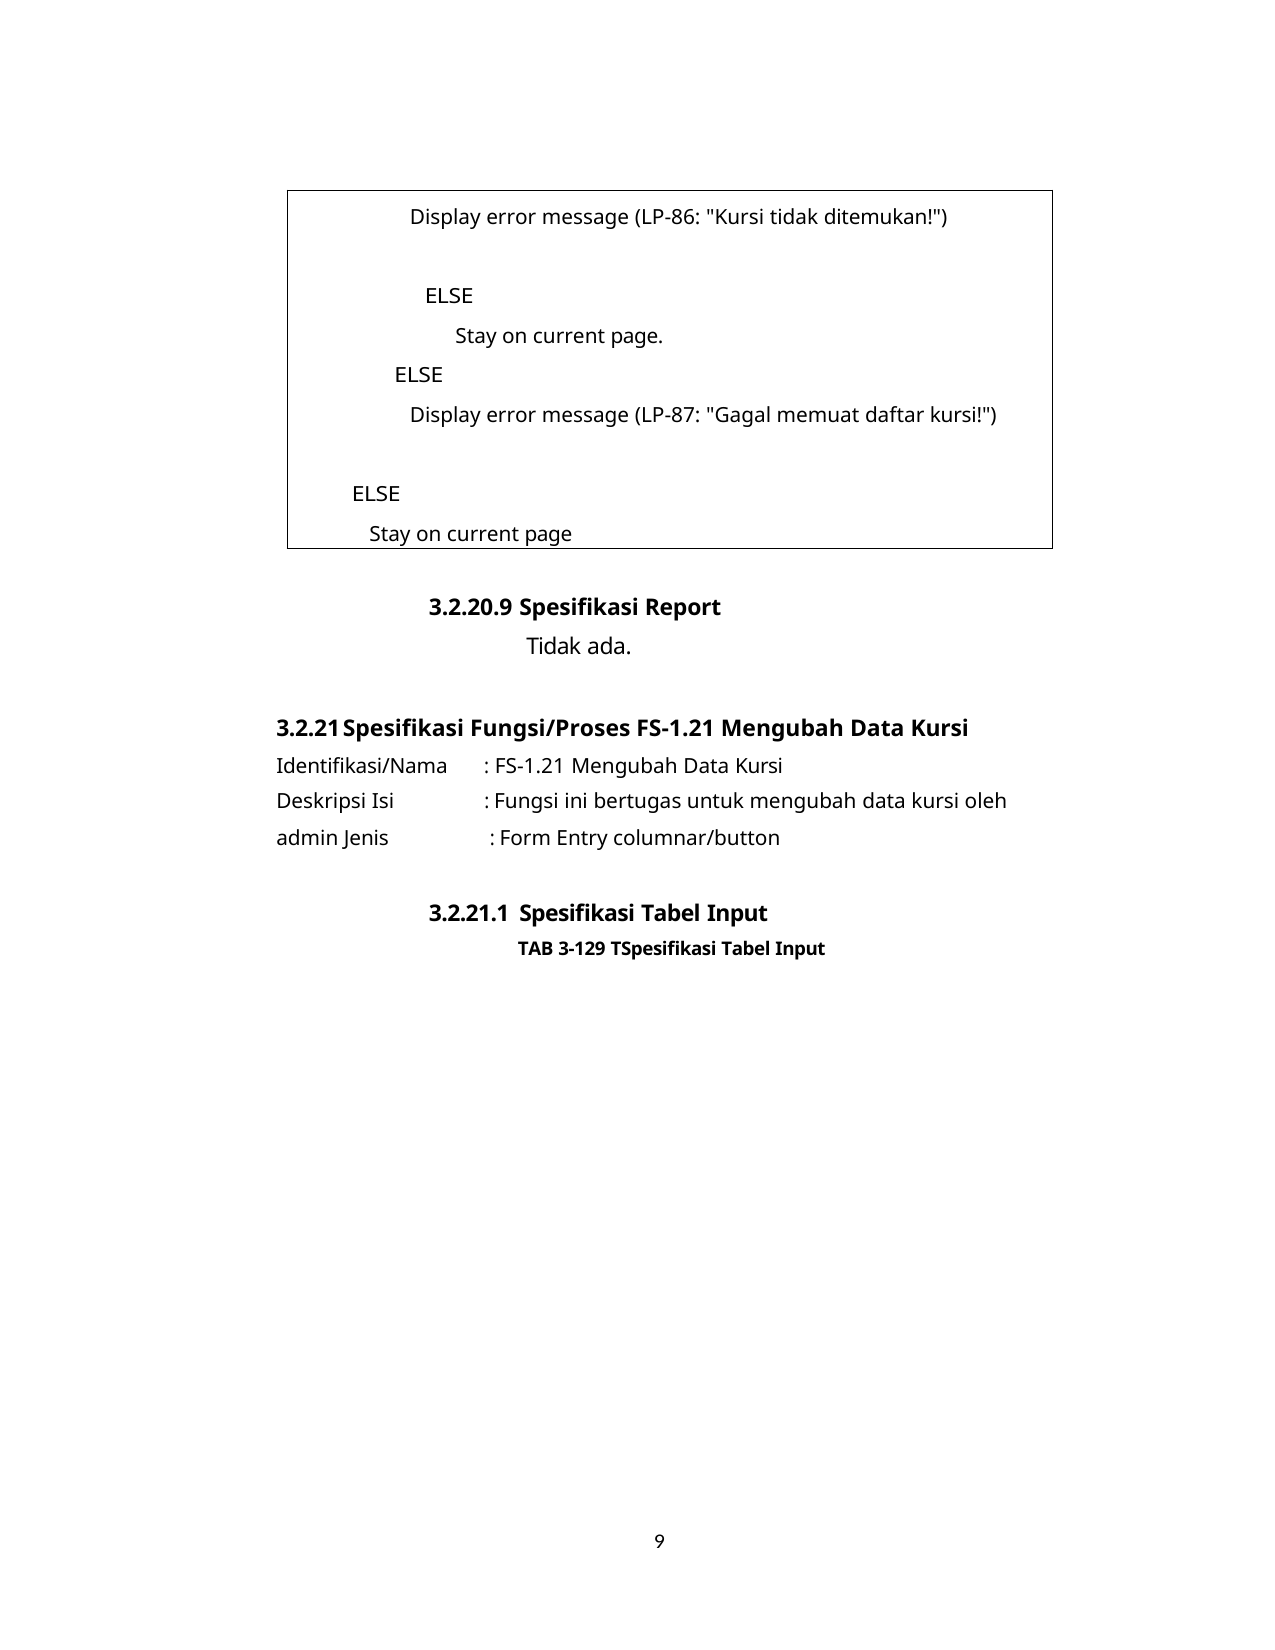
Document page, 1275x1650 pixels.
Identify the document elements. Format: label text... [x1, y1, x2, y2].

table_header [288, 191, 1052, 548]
text Deskripsi Isi : Fungsi ini bertugas untuk mengubah data kursi oleh admin Jenis : Form Entry columnar/button [276, 787, 1043, 852]
text Tidak ada. [526, 629, 1167, 661]
subtitle Spesifikasi Report [429, 591, 1167, 622]
subtitle Spesifikasi Tabel Input [429, 897, 1167, 928]
text Identifikasi/Nama : FS-1.21 Mengubah Data Kursi [276, 751, 1167, 779]
text TAB 3-129 TSpesifikasi Tabel Input [518, 935, 1167, 961]
subtitle Spesifikasi Fungsi/Proses FS-1.21 Mengubah Data Kursi [276, 712, 1167, 744]
